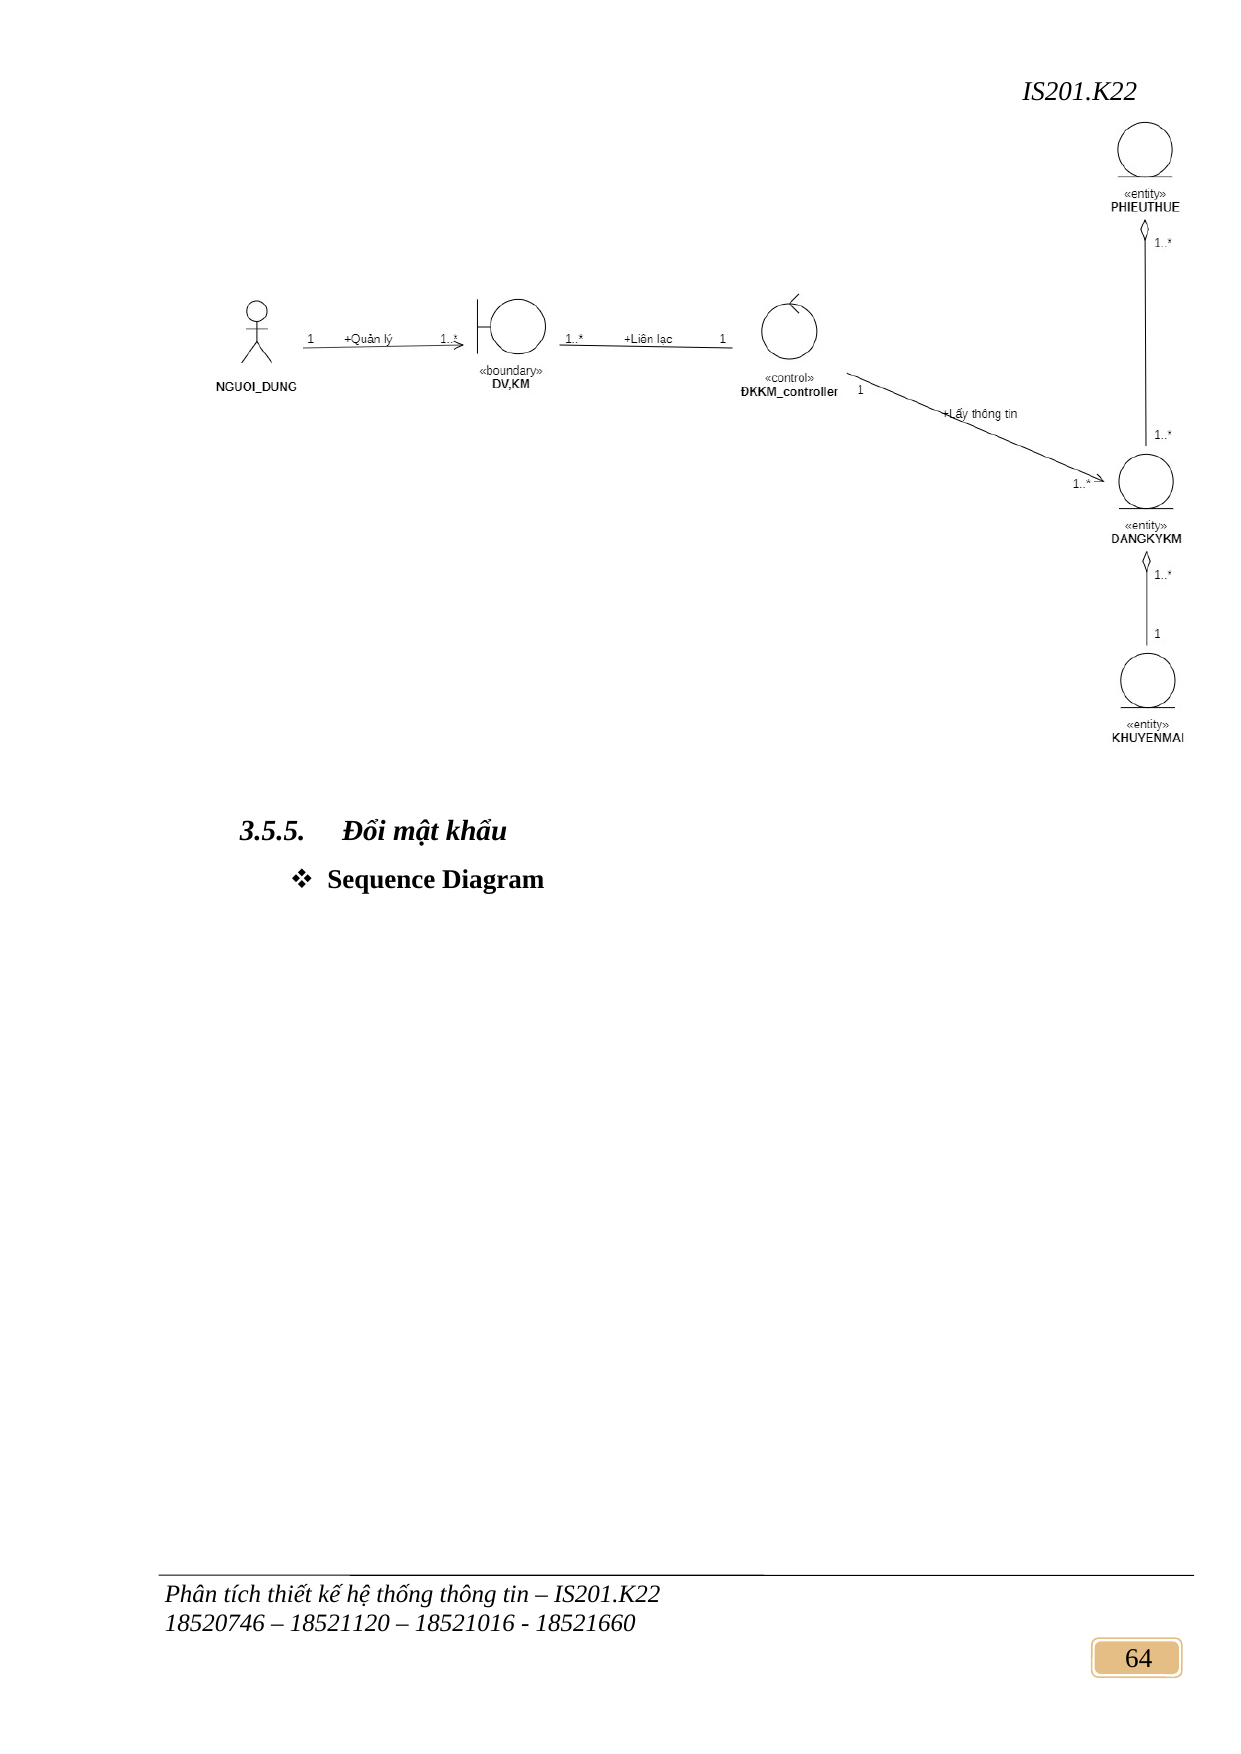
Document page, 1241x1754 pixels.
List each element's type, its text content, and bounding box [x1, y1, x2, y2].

list Đổi mật khẩu [239, 813, 1184, 847]
picture [202, 106, 1240, 786]
list Sequence Diagram [289, 863, 1184, 895]
